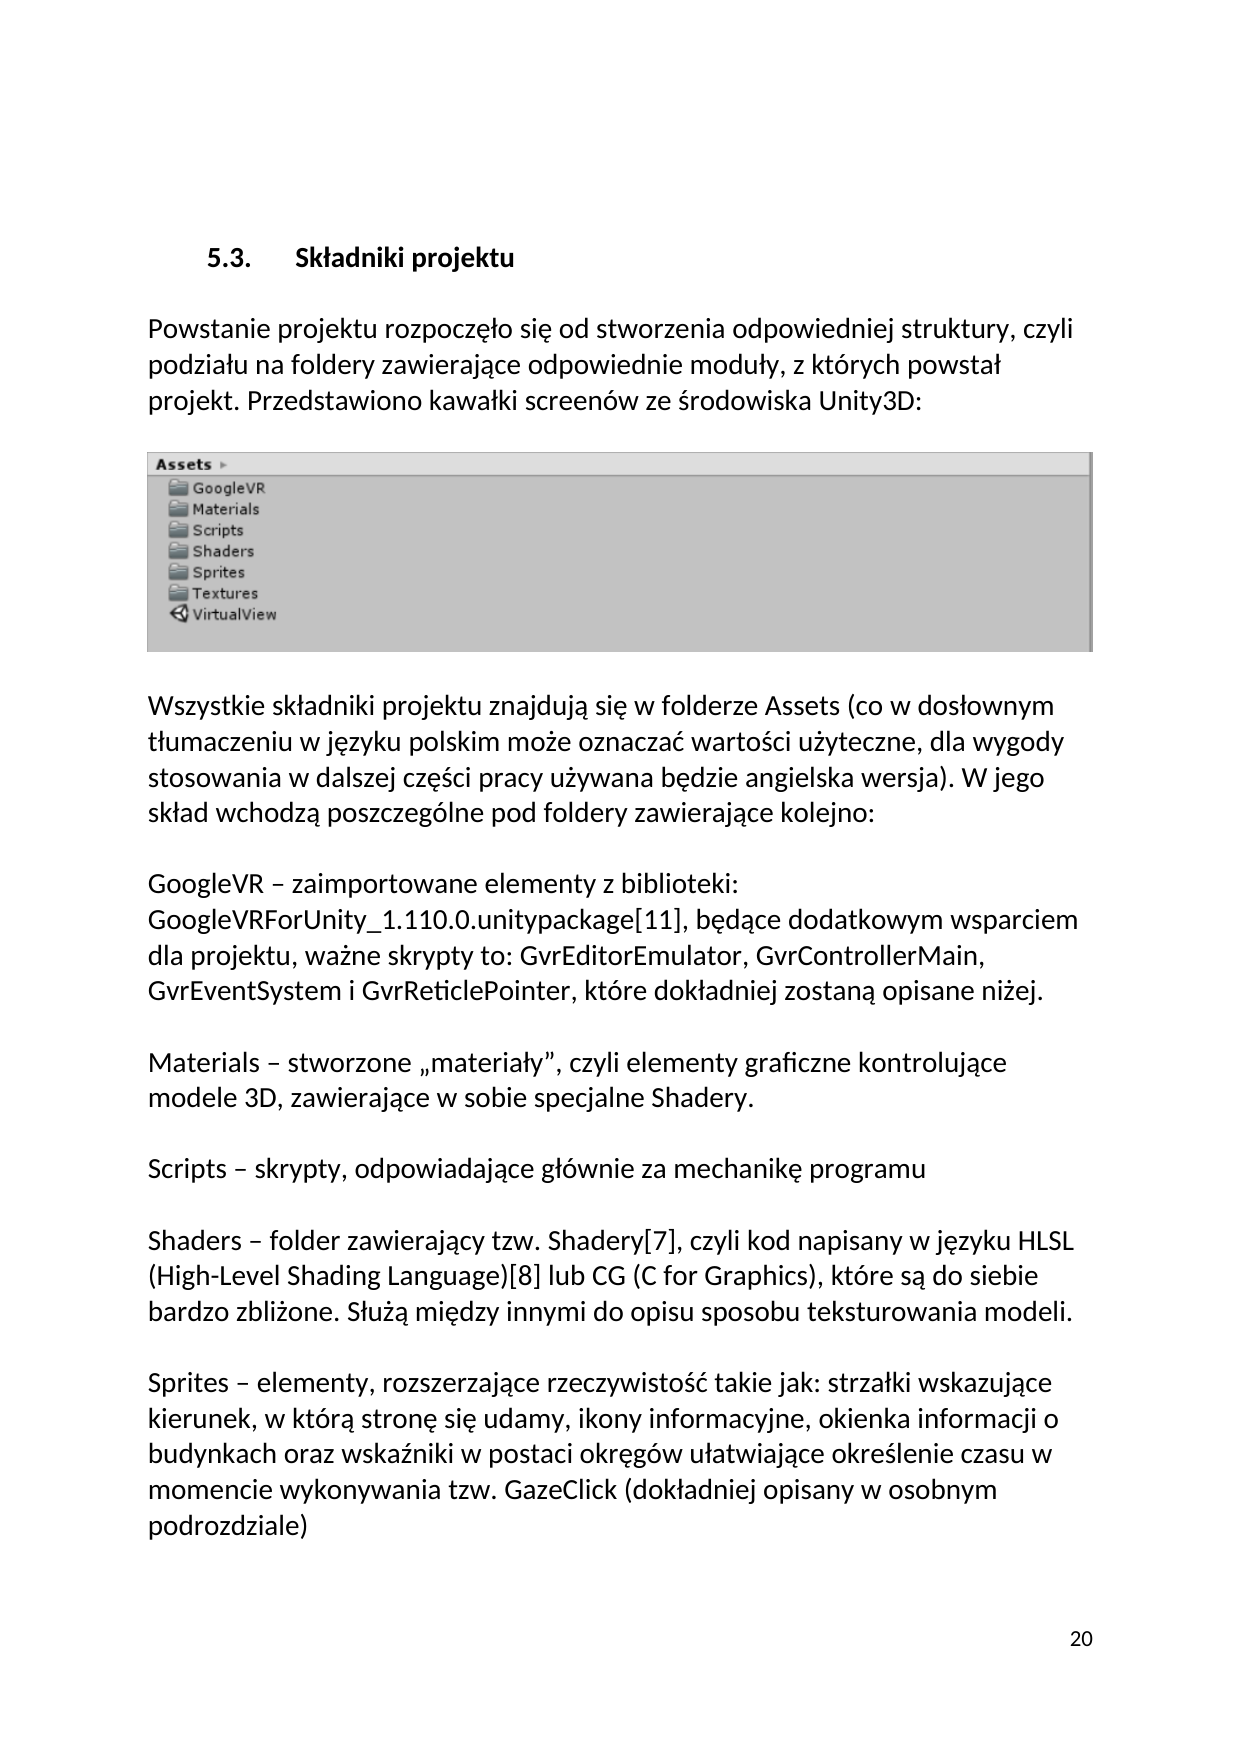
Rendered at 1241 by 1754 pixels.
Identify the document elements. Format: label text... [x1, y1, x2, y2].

picture [147, 452, 1093, 652]
text Scripts – skrypty, odpowiadające głównie za mechanikę programu [148, 1151, 1093, 1186]
list Składniki projektu [207, 239, 1093, 275]
text Shaders – folder zawierający tzw. Shadery[7], czyli kod napisany w języku HLSL (High-Level Shading Language)[8] lub CG (C for Graphics), które są do siebie bardzo zbliżone. Służą między innymi do opisu sposobu teksturowania modeli. [148, 1222, 1093, 1329]
text Wszystkie składniki projektu znajdują się w folderze Assets (co w dosłownym tłumaczeniu w języku polskim może oznaczać wartości użyteczne, dla wygody stosowania w dalszej części pracy używana będzie angielska wersja). W jego skład wchodzą poszczególne pod foldery zawierające kolejno: [148, 687, 1093, 830]
text GoogleVR – zaimportowane elementy z biblioteki: GoogleVRForUnity_1.110.0.unitypackage[11], będące dodatkowym wsparciem dla projektu, ważne skrypty to: GvrEditorEmulator, GvrControllerMain, GvrEventSystem i GvrReticlePointer, które dokładniej zostaną opisane niżej. [148, 866, 1093, 1008]
text Powstanie projektu rozpoczęło się od stworzenia odpowiedniej struktury, czyli podziału na foldery zawierające odpowiednie moduły, z których powstał projekt. Przedstawiono kawałki screenów ze środowiska Unity3D: [148, 310, 1093, 417]
text Materials – stworzone „materiały”, czyli elementy graficzne kontrolujące modele 3D, zawierające w sobie specjalne Shadery. [148, 1044, 1093, 1115]
text Sprites – elementy, rozszerzające rzeczywistość takie jak: strzałki wskazujące kierunek, w którą stronę się udamy, ikony informacyjne, okienka informacji o budynkach oraz wskaźniki w postaci okręgów ułatwiające określenie czasu w momencie wykonywania tzw. GazeClick (dokładniej opisany w osobnym podrozdziale) [148, 1364, 1093, 1542]
